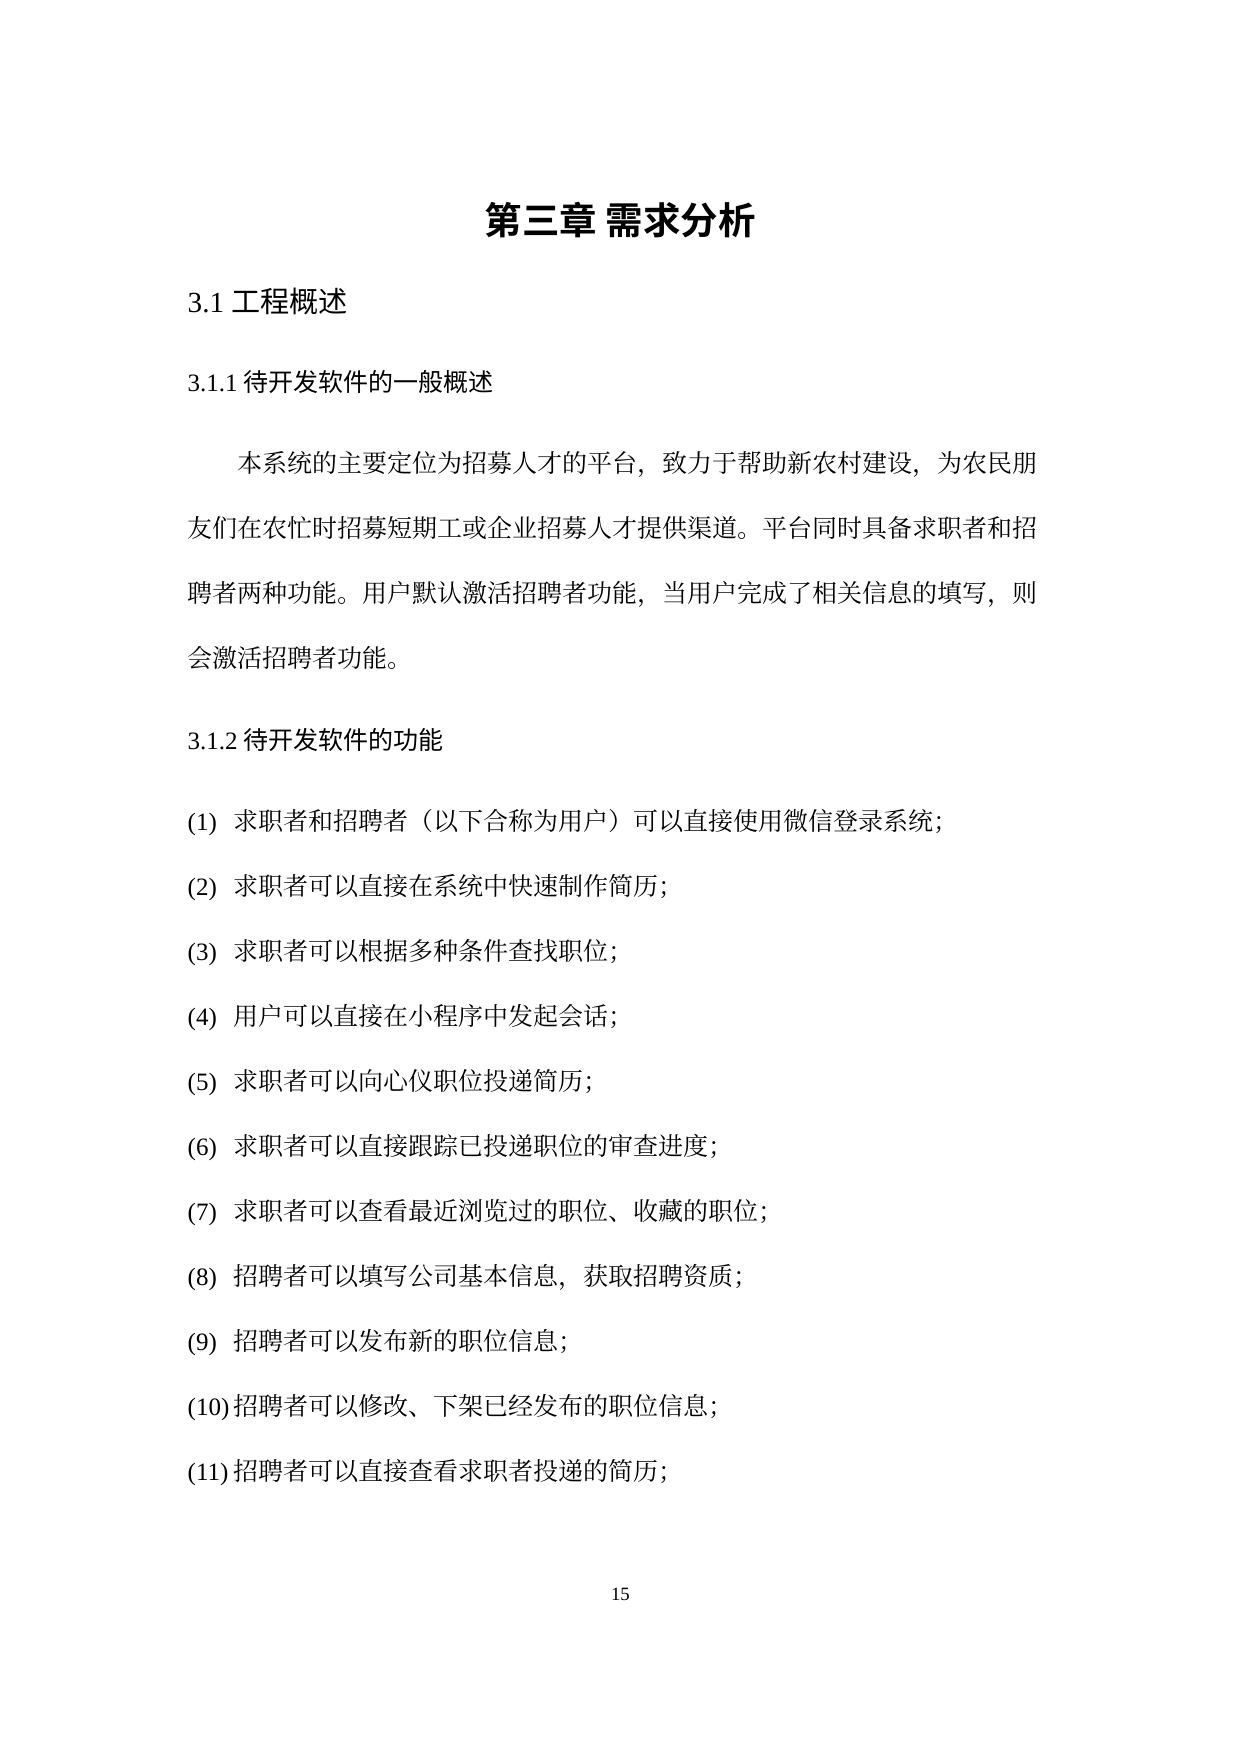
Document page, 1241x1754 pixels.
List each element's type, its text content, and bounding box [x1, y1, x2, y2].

list 用户可以直接在小程序中发起会话； [187, 982, 1053, 1047]
subtitle 3.1.2 待开发软件的功能 [187, 706, 1053, 771]
subtitle 第三章 需求分析 [187, 186, 1053, 251]
list 求职者可以查看最近浏览过的职位、收藏的职位； [187, 1177, 1053, 1242]
list 求职者可以向心仪职位投递简历； [187, 1047, 1053, 1112]
list 招聘者可以修改、下架已经发布的职位信息； [187, 1372, 1053, 1437]
subtitle 3.1 工程概述 [187, 267, 1053, 332]
list 求职者可以直接跟踪已投递职位的审查进度； [187, 1112, 1053, 1177]
text 本系统的主要定位为招募人才的平台，致力于帮助新农村建设，为农民朋友们在农忙时招募短期工或企业招募人才提供渠道。平台同时具备求职者和招聘者两种功能。用户默认激活招聘者功能，当用户完成了相关信息的填写，则会激活招聘者功能。 [187, 429, 1053, 689]
list 招聘者可以直接查看求职者投递的简历； [187, 1437, 1053, 1502]
list 求职者可以直接在系统中快速制作简历； [187, 852, 1053, 917]
list 求职者可以根据多种条件查找职位； [187, 917, 1053, 982]
list 招聘者可以填写公司基本信息，获取招聘资质； [187, 1242, 1053, 1307]
subtitle 3.1.1 待开发软件的一般概述 [187, 348, 1053, 413]
list 求职者和招聘者（以下合称为用户）可以直接使用微信登录系统； [187, 787, 1053, 852]
list 招聘者可以发布新的职位信息； [187, 1307, 1053, 1372]
